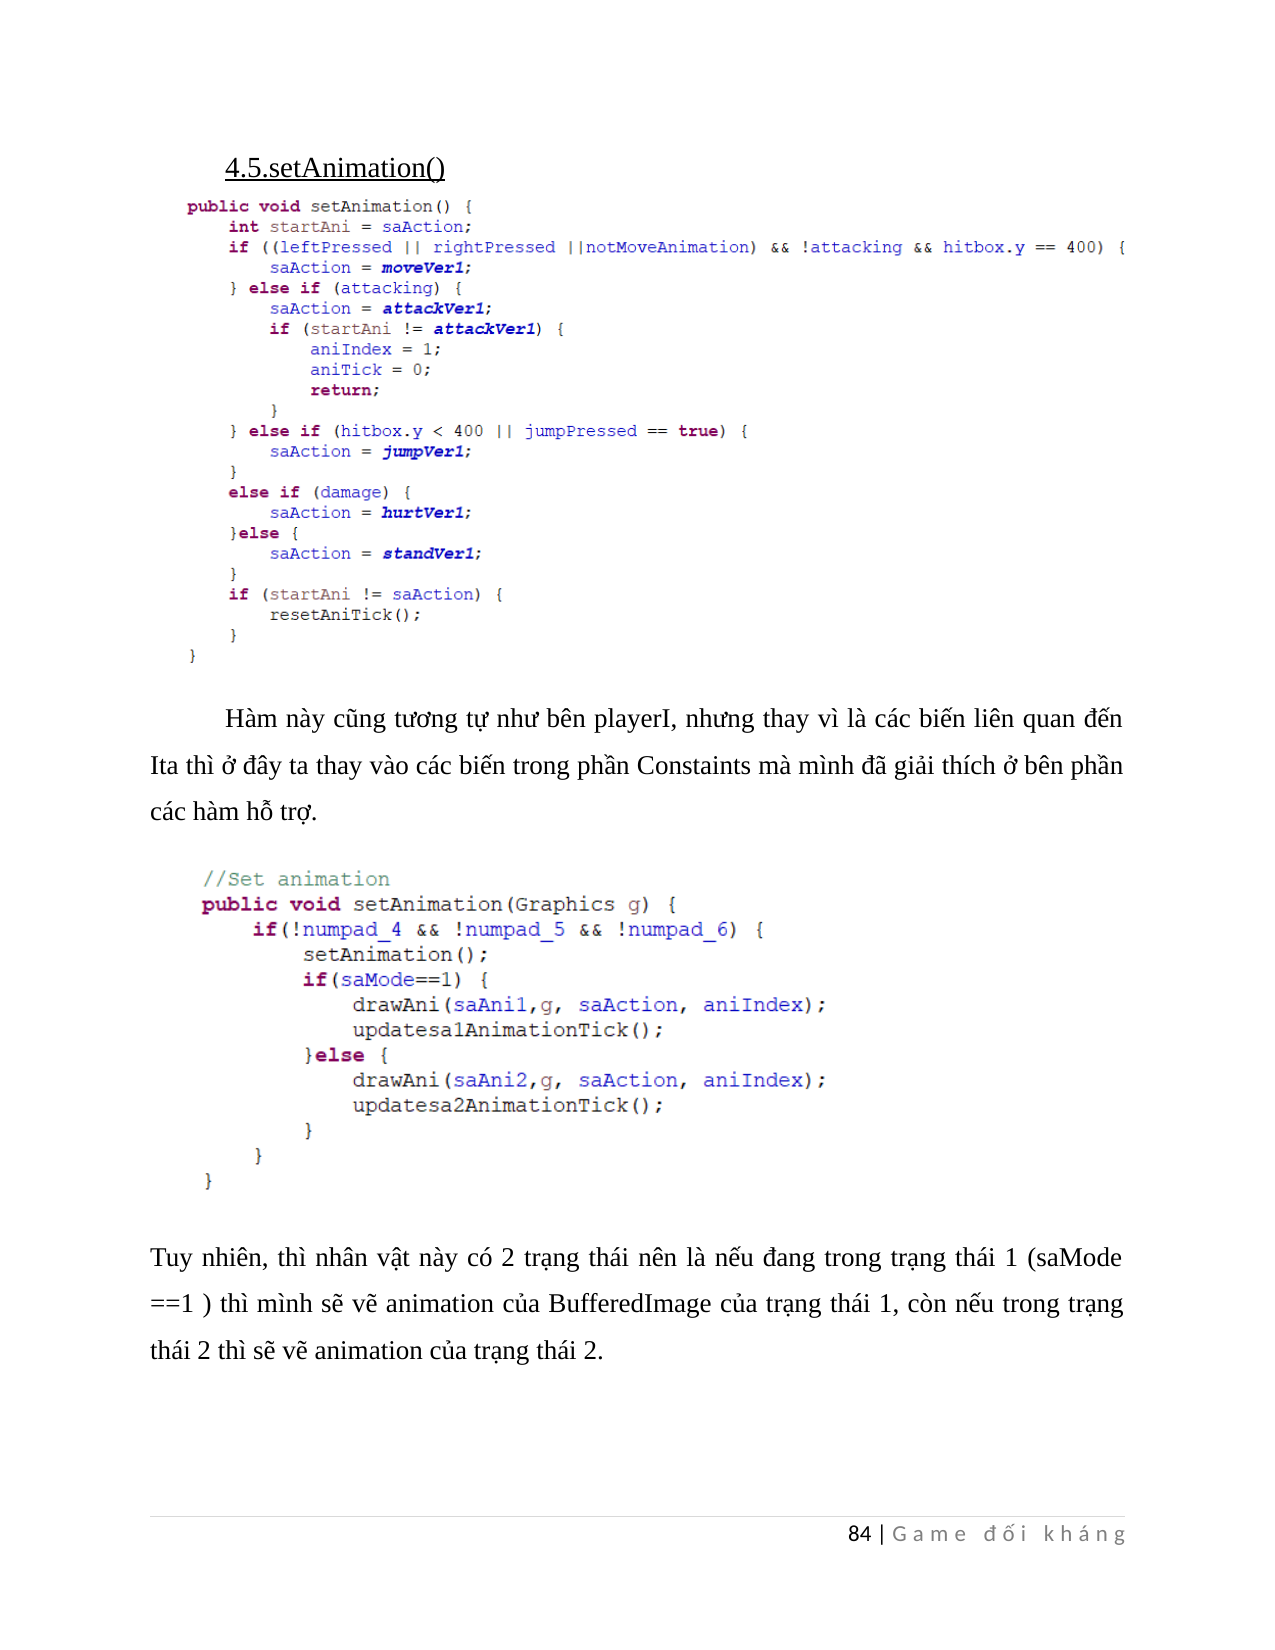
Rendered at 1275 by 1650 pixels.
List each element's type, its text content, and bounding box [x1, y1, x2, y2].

text Tuy nhiên, thì nhân vật này có 2 trạng thái nên là nếu đang trong trạng thái 1 (saMode ==1 ) thì mình sẽ vẽ animation của BufferedImage của trạng thái 1, còn nếu trong trạng thái 2 thì sẽ vẽ animation của trạng thái 2. [150, 1241, 1125, 1365]
picture [150, 186, 1125, 672]
text Hàm này cũng tương tự như bên playerI, nhưng thay vì là các biến liên quan đến Ita thì ở đây ta thay vào các biến trong phần Constaints mà mình đã giải thích ở bên phần các hàm hỗ trợ. [150, 702, 1125, 827]
picture [150, 858, 840, 1211]
subtitle 4.5.setAnimation() [150, 150, 1125, 183]
